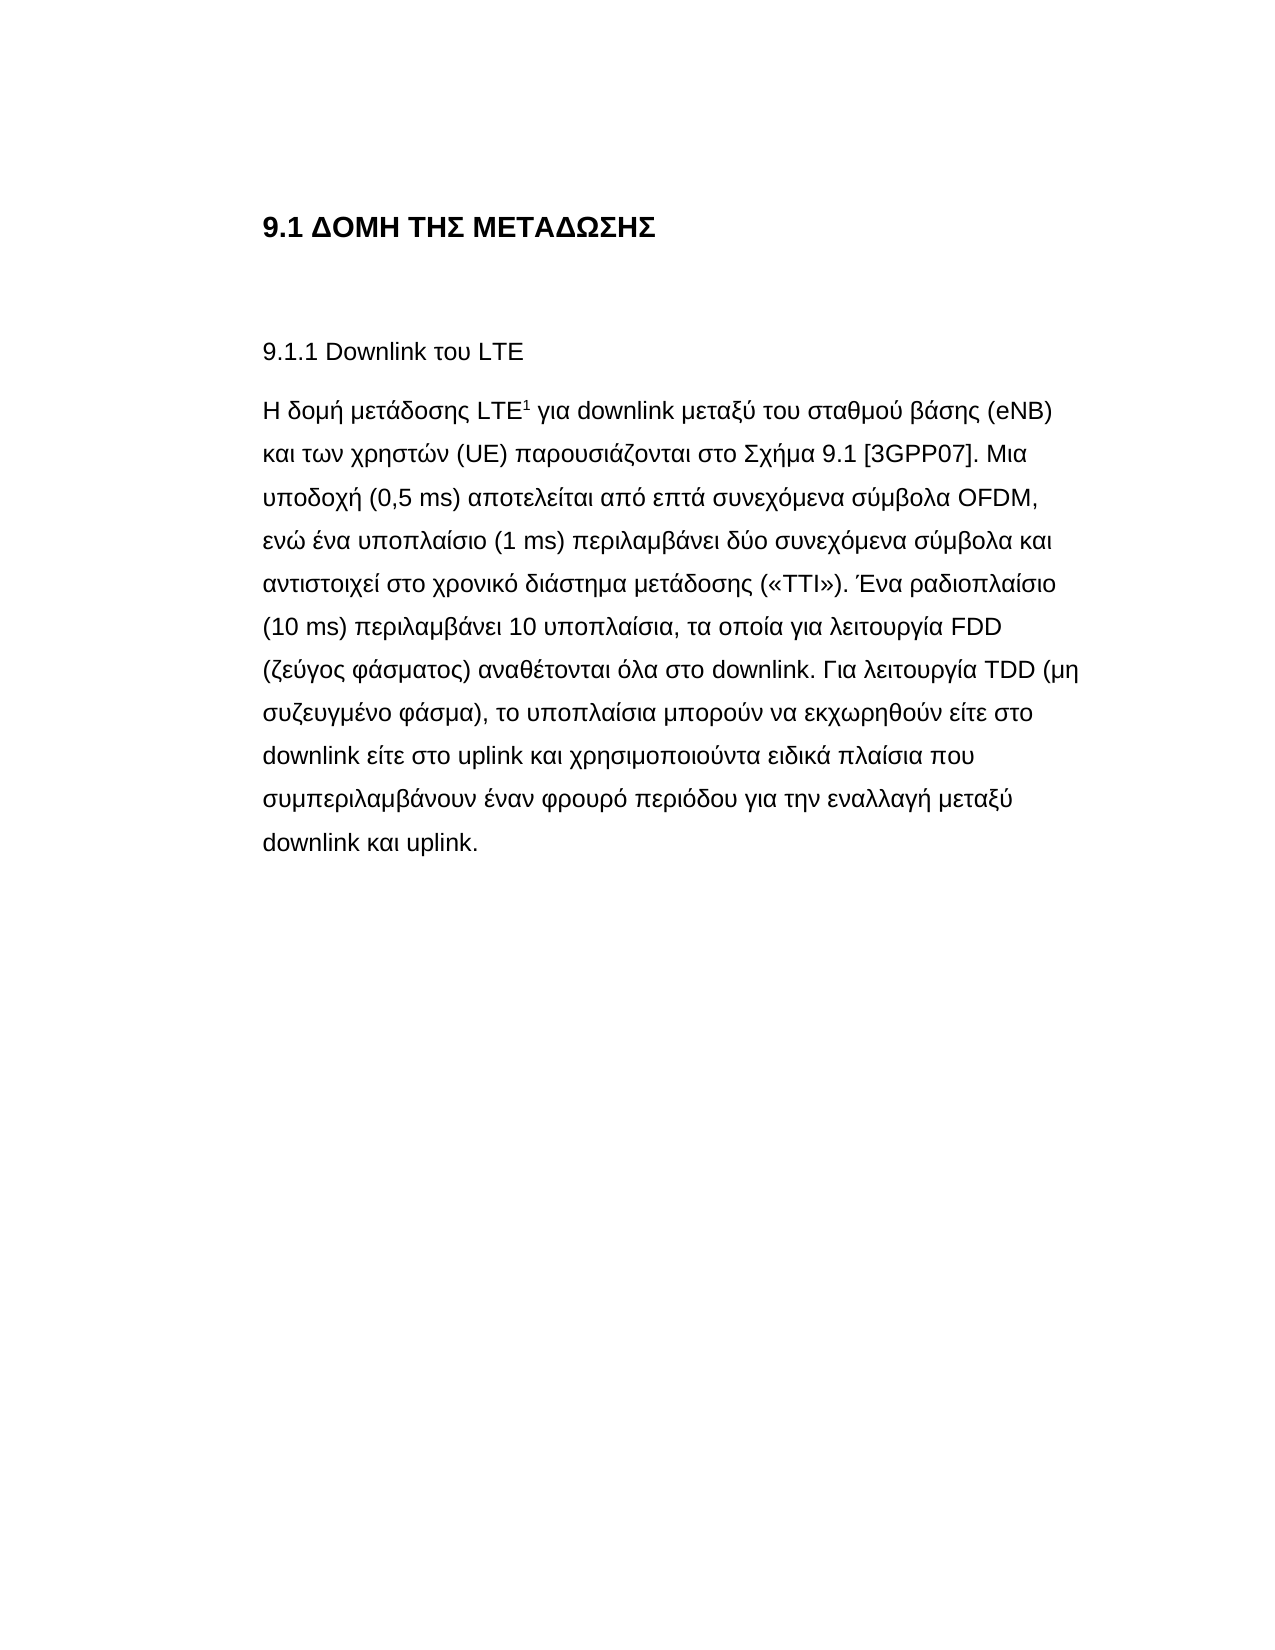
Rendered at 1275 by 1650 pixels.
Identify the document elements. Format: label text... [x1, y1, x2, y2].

text Η δομή μετάδοσης LTE1 για downlink μεταξύ του σταθμού βάσης (eNB) και των χρηστών (UE) παρουσιάζονται στο Σχήμα 9.1 [3GPP07]. Μια υποδοχή (0,5 ms) αποτελείται από επτά συνεχόμενα σύμβολα OFDM, ενώ ένα υποπλαίσιο (1 ms) περιλαμβάνει δύο συνεχόμενα σύμβολα και αντιστοιχεί στο χρονικό διάστημα μετάδοσης («TTI»). Ένα ραδιοπλαίσιο (10 ms) περιλαμβάνει 10 υποπλαίσια, τα οποία για λειτουργία FDD (ζεύγος φάσματος) αναθέτονται όλα στο downlink. Για λειτουργία TDD (μη συζευγμένο φάσμα), το υποπλαίσια μπορούν να εκχωρηθούν είτε στο downlink είτε στο uplink και χρησιμοποιούντα ειδικά πλαίσια που συμπεριλαμβάνουν έναν φρουρό περιόδου για την εναλλαγή μεταξύ downlink και uplink. [262, 396, 1087, 856]
text 9.1 ΔΟΜΗ ΤΗΣ ΜΕΤΑΔΩΣΗΣ [262, 210, 1087, 243]
text 9.1.1 Downlink του LTE [262, 337, 1087, 365]
